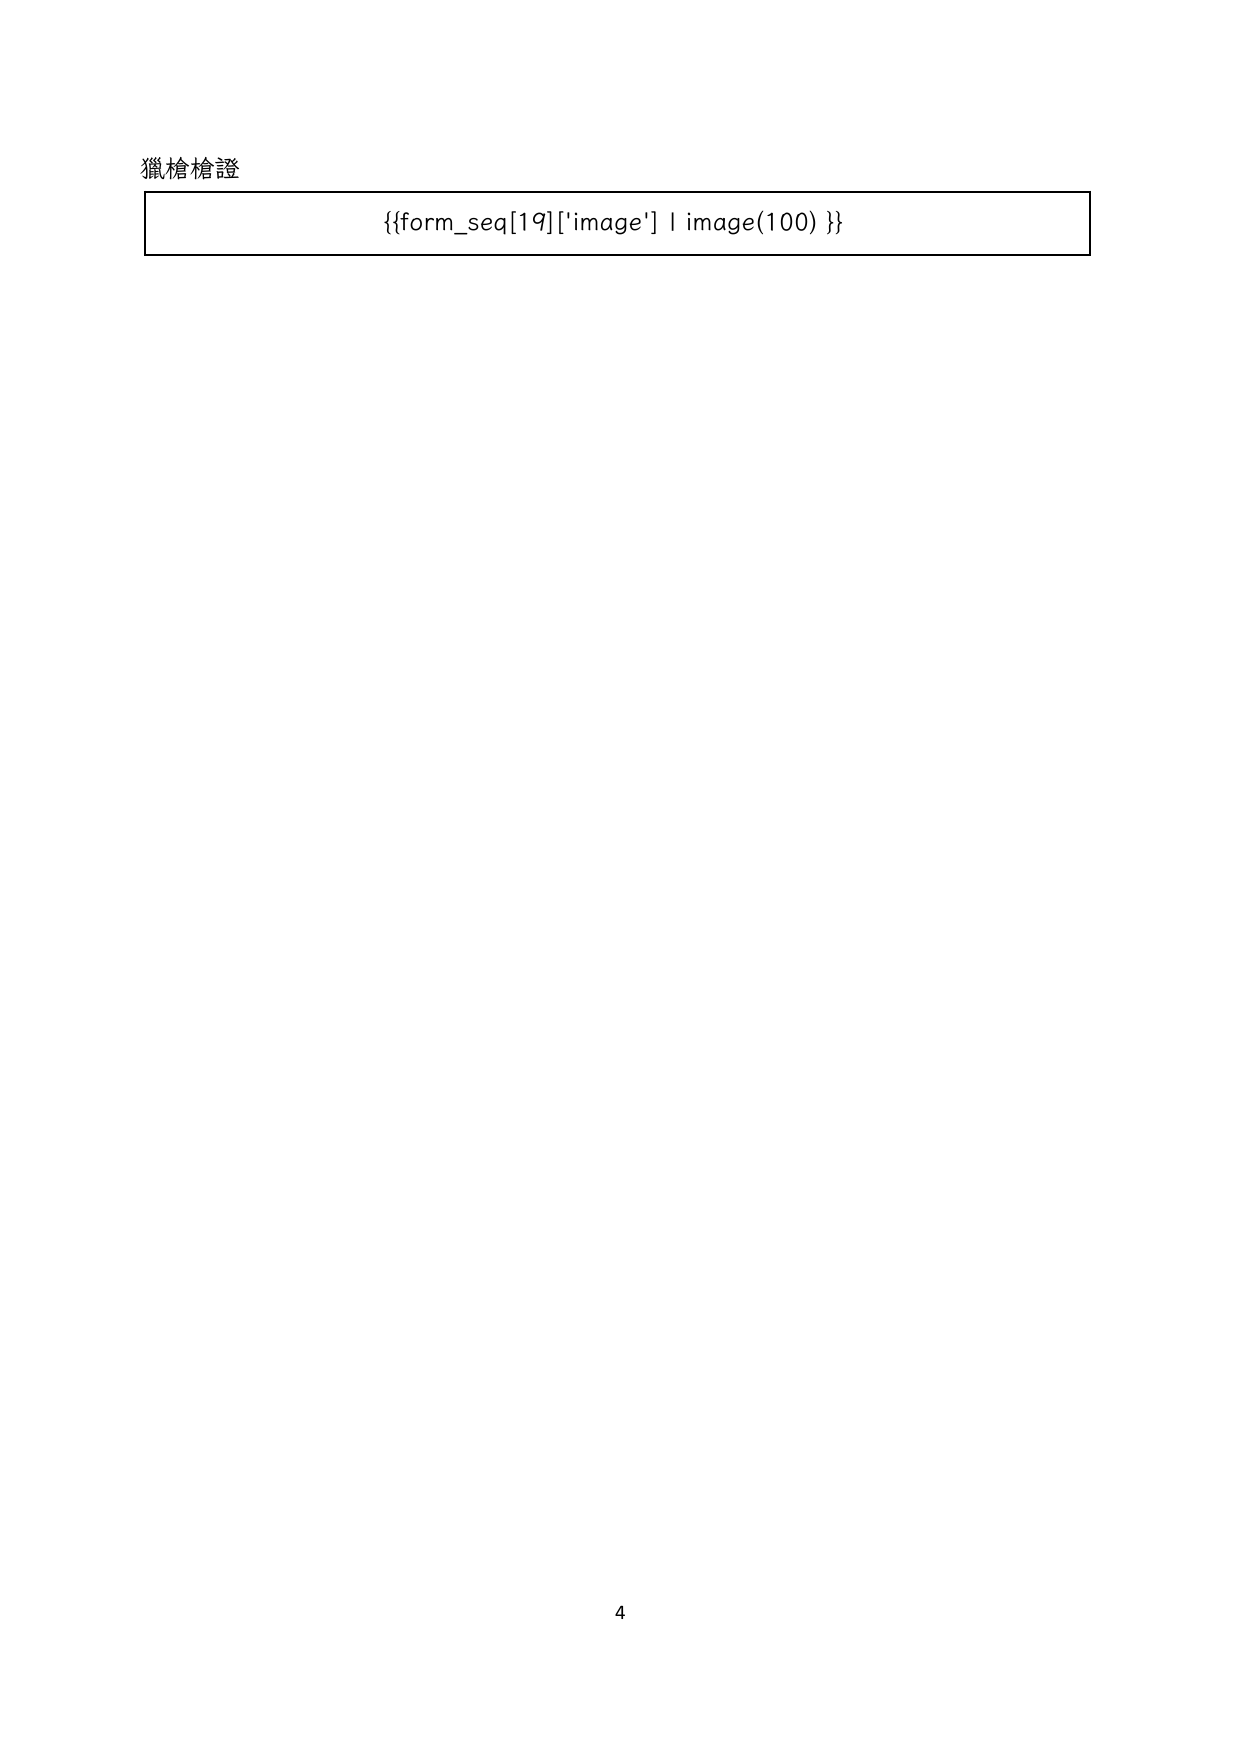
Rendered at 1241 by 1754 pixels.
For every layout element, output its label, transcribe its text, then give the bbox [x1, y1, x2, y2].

table_header {{form_seq[19]['image'] | image(100) }} [146, 193, 1089, 254]
text 獵槍槍證 [139, 154, 1092, 182]
